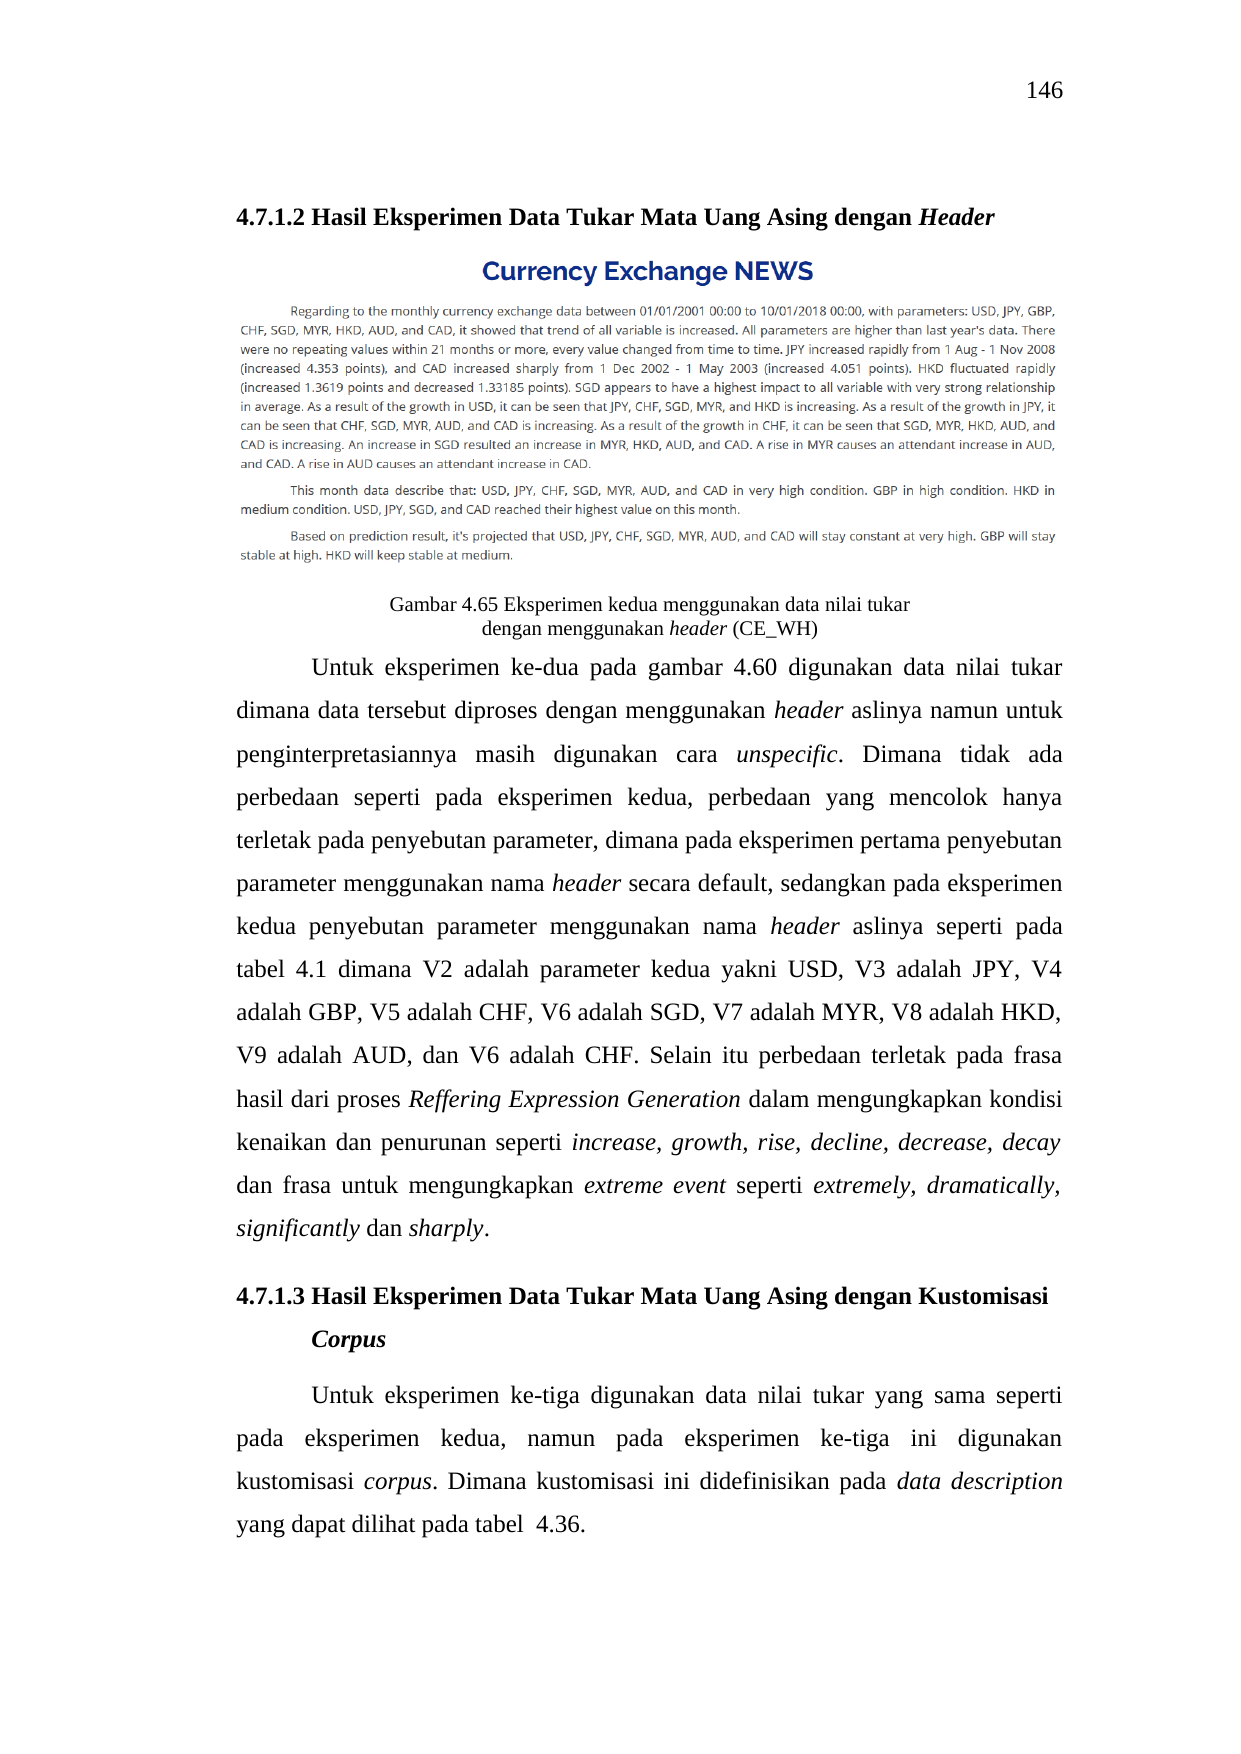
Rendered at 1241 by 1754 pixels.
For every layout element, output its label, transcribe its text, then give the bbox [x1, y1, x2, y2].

text Untuk eksperimen ke-dua pada gambar 4.60 digunakan data nilai tukar dimana data tersebut diproses dengan menggunakan header aslinya namun untuk penginterpretasiannya masih digunakan cara unspecific. Dimana tidak ada perbedaan seperti pada eksperimen kedua, perbedaan yang mencolok hanya terletak pada penyebutan parameter, dimana pada eksperimen pertama penyebutan parameter menggunakan nama header secara default, sedangkan pada eksperimen kedua penyebutan parameter menggunakan nama header aslinya seperti pada tabel 4.1 dimana V2 adalah parameter kedua yakni USD, V3 adalah JPY, V4 adalah GBP, V5 adalah CHF, V6 adalah SGD, V7 adalah MYR, V8 adalah HKD, V9 adalah AUD, dan V6 adalah CHF. Selain itu perbedaan terletak pada frasa hasil dari proses Reffering Expression Generation dalam mengungkapkan kondisi kenaikan dan penurunan seperti increase, growth, rise, decline, decrease, decay dan frasa untuk mengungkapkan extreme event seperti extremely, dramatically, significantly dan sharply. [236, 652, 1063, 1242]
list Hasil Eksperimen Data Tukar Mata Uang Asing dengan Kustomisasi Corpus [236, 1281, 1063, 1353]
list Hasil Eksperimen Data Tukar Mata Uang Asing dengan Header [236, 202, 1063, 231]
text Untuk eksperimen ke-tiga digunakan data nilai tukar yang sama seperti pada eksperimen kedua, namun pada eksperimen ke-tiga ini digunakan kustomisasi corpus. Dimana kustomisasi ini didefinisikan pada data description yang dapat dilihat pada tabel 4.36. [236, 1380, 1063, 1538]
picture [236, 257, 1063, 565]
